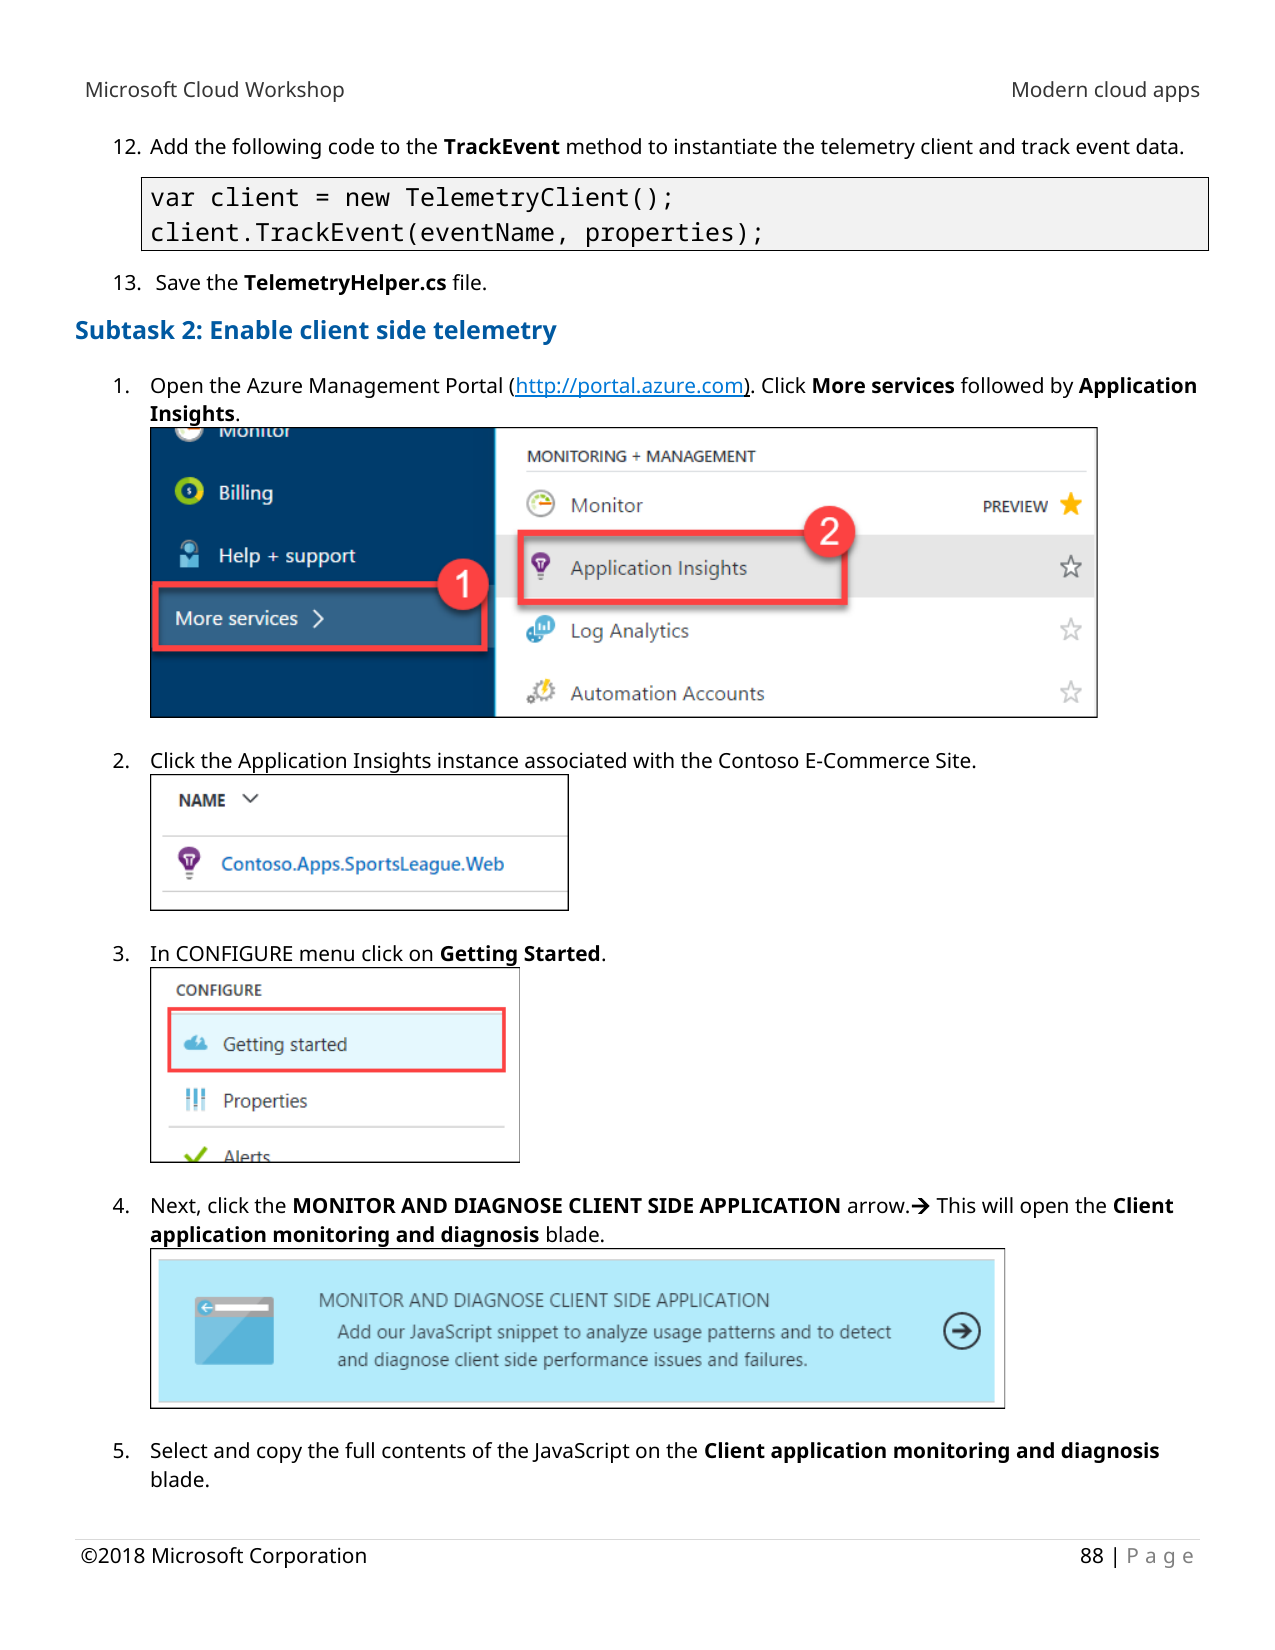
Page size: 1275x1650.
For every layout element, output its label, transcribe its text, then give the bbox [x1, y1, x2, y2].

subtitle Subtask 2: Enable client side telemetry [75, 315, 1200, 346]
list Add the following code to the TrackEvent method to instantiate the telemetry client and track event data. [112, 132, 1200, 160]
list Save the TelemetryHelper.cs file. [112, 268, 1200, 296]
picture [150, 427, 1098, 718]
list Click the Application Insights instance associated with the Contoso E-Commerce Site. [112, 746, 1200, 775]
picture [150, 1248, 1005, 1409]
picture [150, 774, 569, 911]
text var client = new TelemetryClient(); [142, 178, 1208, 211]
list Select and copy the full contents of the JavaScript on the Client application monitoring and diagnosis blade. [112, 1437, 1200, 1493]
picture [150, 967, 520, 1163]
list In CONFIGURE menu click on Getting Started. [112, 939, 1200, 968]
list Open the Azure Management Portal (http://portal.azure.com). Click More services followed by Application Insights. [112, 371, 1200, 428]
text client.TrackEvent(eventName, properties); [142, 211, 1208, 250]
